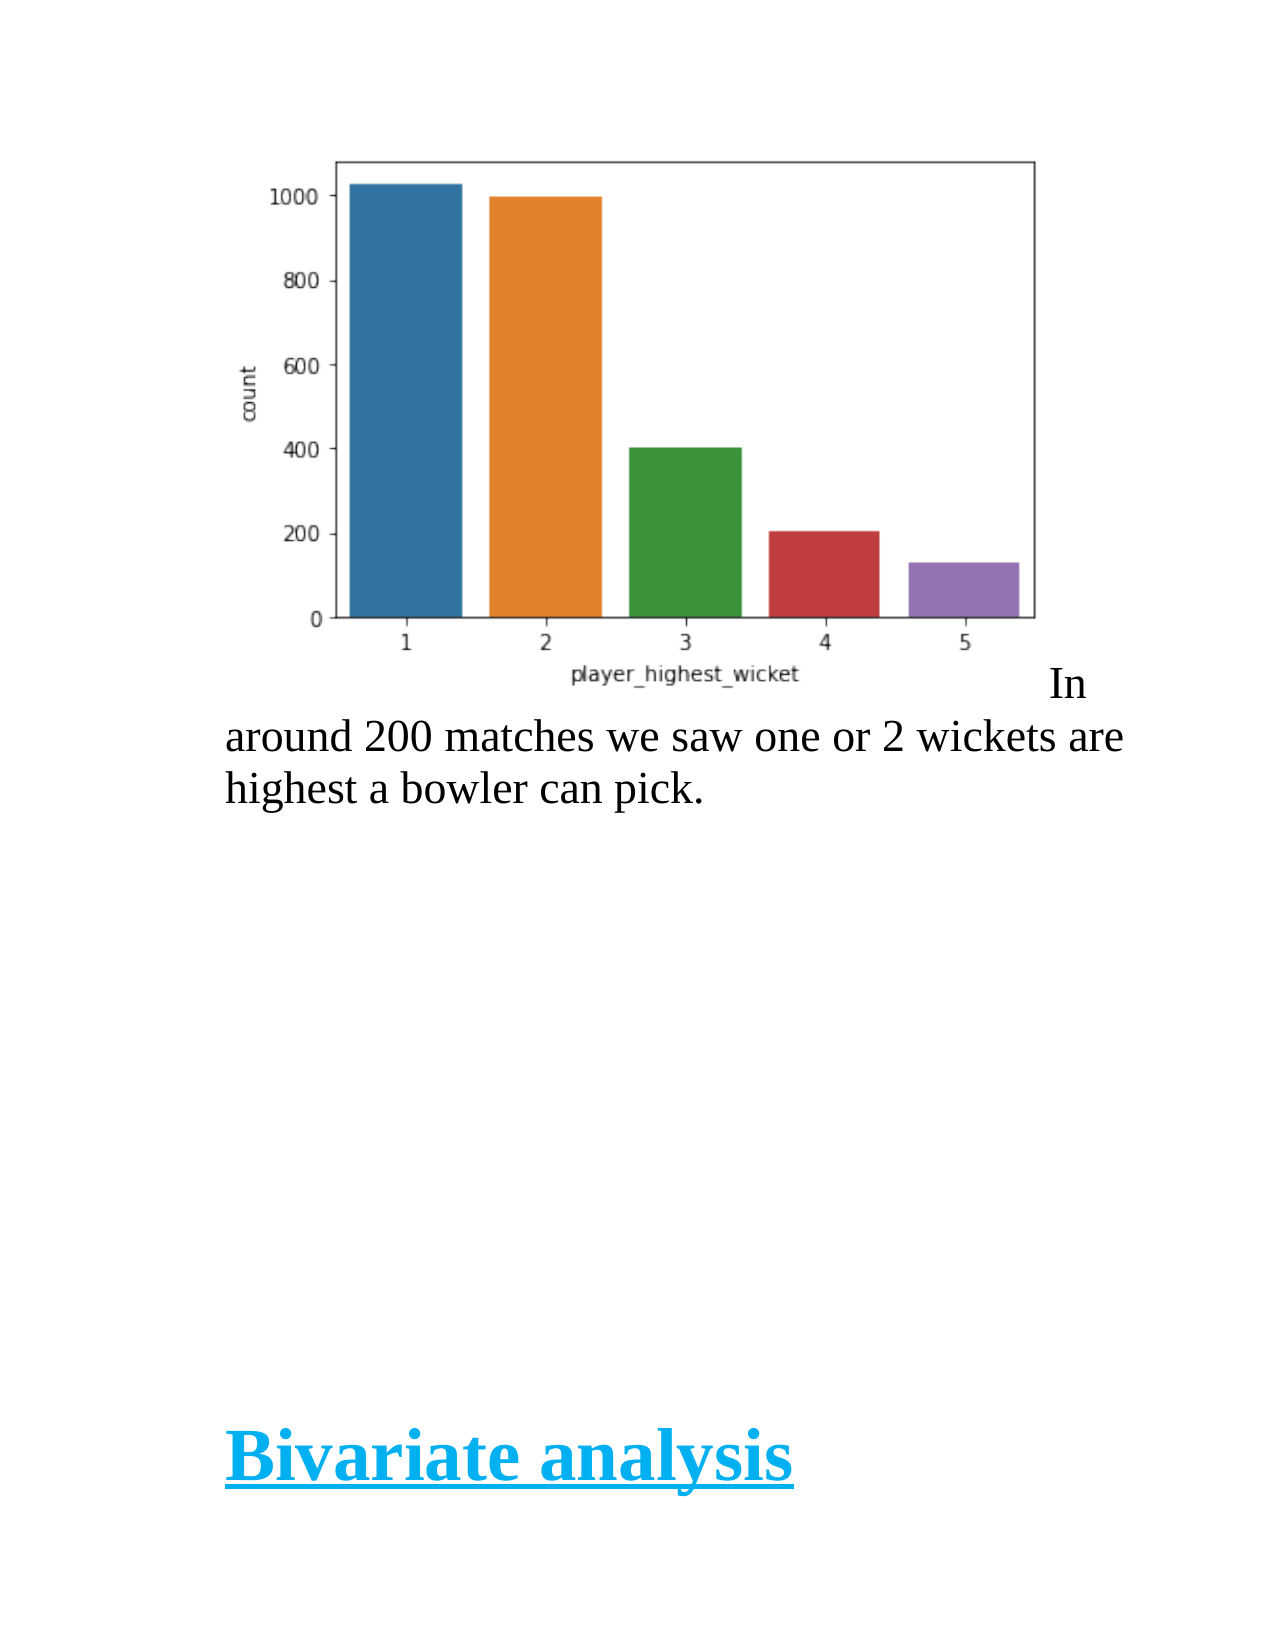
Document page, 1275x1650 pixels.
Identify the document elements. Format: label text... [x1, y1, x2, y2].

text Bivariate analysis [225, 1410, 1125, 1496]
picture [225, 150, 1049, 699]
